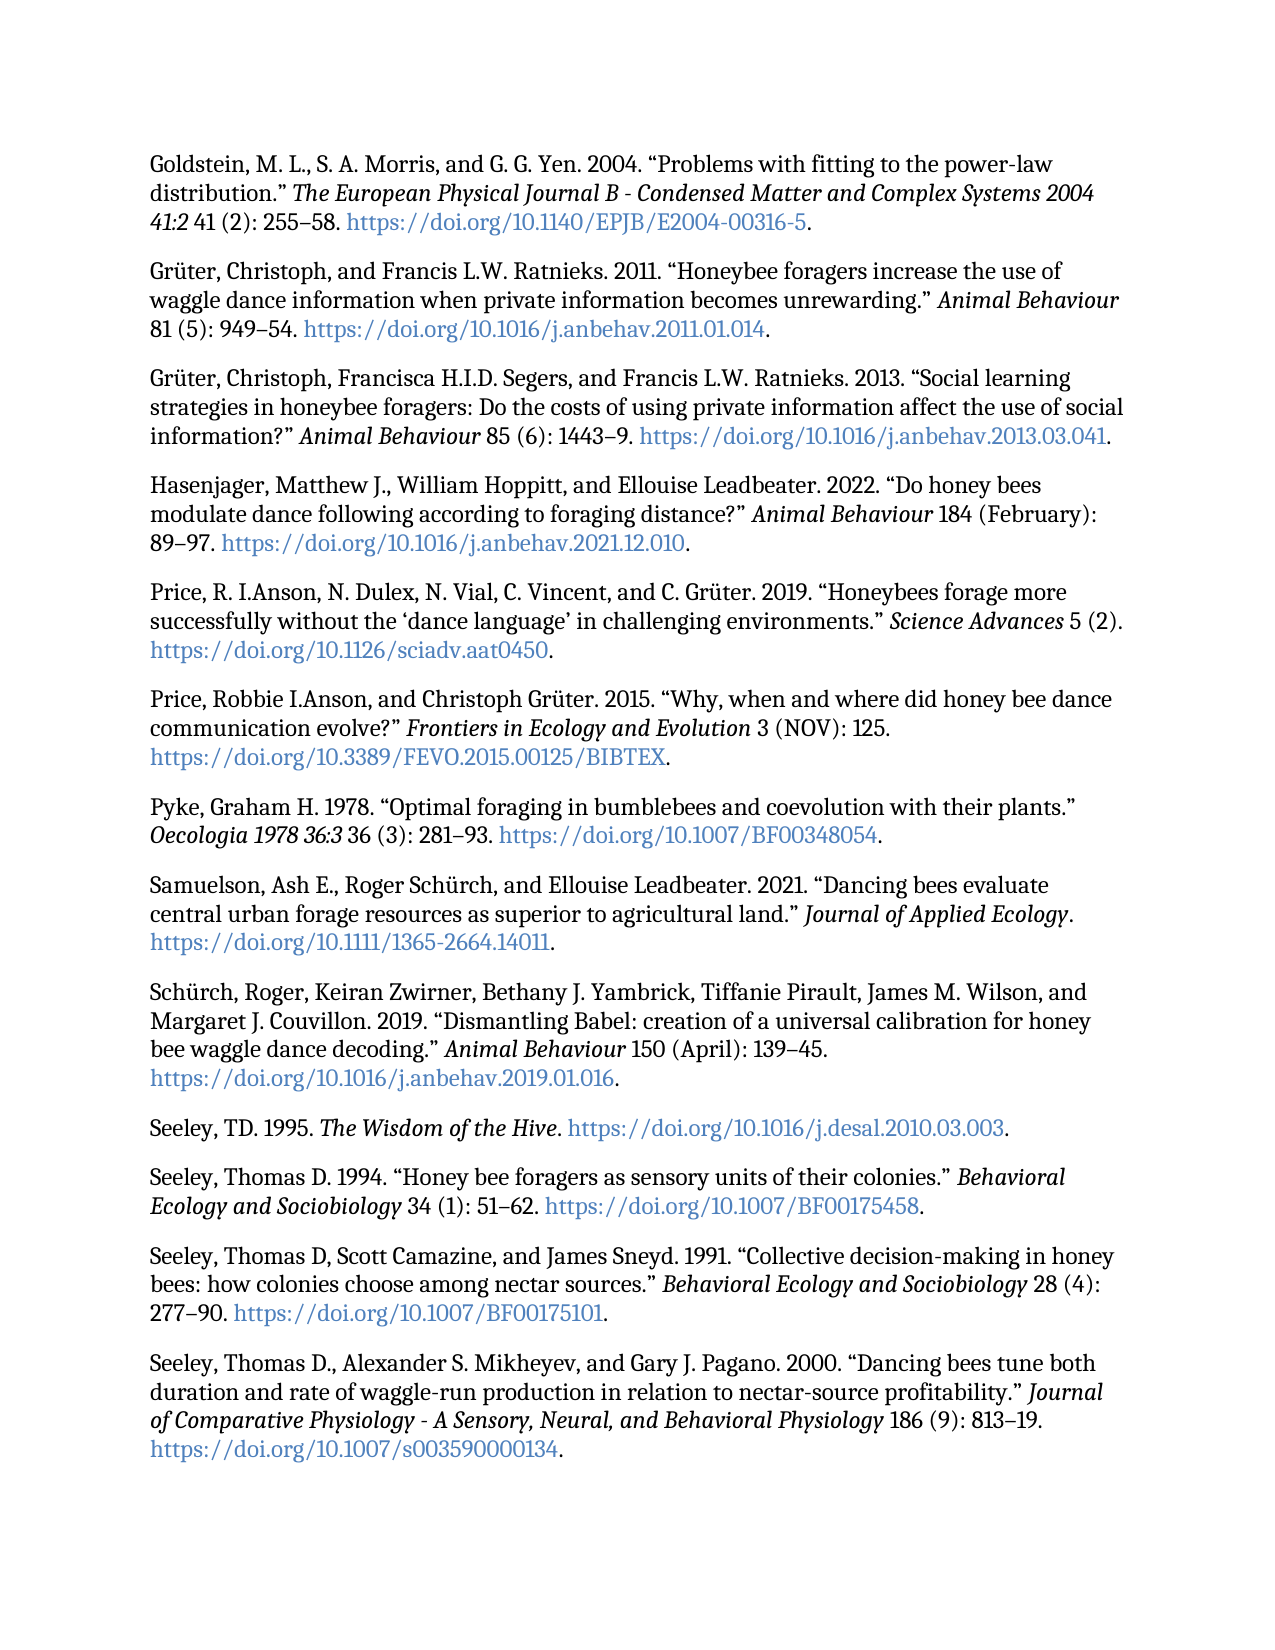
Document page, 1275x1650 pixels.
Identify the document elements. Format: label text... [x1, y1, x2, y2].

text Grüter, Christoph, Francisca H.I.D. Segers, and Francis L.W. Ratnieks. 2013. “Social learning strategies in honeybee foragers: Do the costs of using private information affect the use of social information?” Animal Behaviour 85 (6): 1443–9. https://doi.org/10.1016/j.anbehav.2013.03.041. [150, 364, 1125, 450]
text Seeley, Thomas D, Scott Camazine, and James Sneyd. 1991. “Collective decision-making in honey bees: how colonies choose among nectar sources.” Behavioral Ecology and Sociobiology 28 (4): 277–90. https://doi.org/10.1007/BF00175101. [150, 1242, 1125, 1328]
text Seeley, Thomas D. 1994. “Honey bee foragers as sensory units of their colonies.” Behavioral Ecology and Sociobiology 34 (1): 51–62. https://doi.org/10.1007/BF00175458. [150, 1163, 1125, 1221]
text Hasenjager, Matthew J., William Hoppitt, and Ellouise Leadbeater. 2022. “Do honey bees modulate dance following according to foraging distance?” Animal Behaviour 184 (February): 89–97. https://doi.org/10.1016/j.anbehav.2021.12.010. [150, 471, 1125, 557]
text Pyke, Graham H. 1978. “Optimal foraging in bumblebees and coevolution with their plants.” Oecologia 1978 36:3 36 (3): 281–93. https://doi.org/10.1007/BF00348054. [150, 792, 1125, 850]
text Goldstein, M. L., S. A. Morris, and G. G. Yen. 2004. “Problems with fitting to the power-law distribution.” The European Physical Journal B - Condensed Matter and Complex Systems 2004 41:2 41 (2): 255–58. https://doi.org/10.1140/EPJB/E2004-00316-5. [150, 150, 1125, 236]
text Schürch, Roger, Keiran Zwirner, Bethany J. Yambrick, Tiffanie Pirault, James M. Wilson, and Margaret J. Couvillon. 2019. “Dismantling Babel: creation of a universal calibration for honey bee waggle dance decoding.” Animal Behaviour 150 (April): 139–45. https://doi.org/10.1016/j.anbehav.2019.01.016. [150, 978, 1125, 1093]
text Seeley, TD. 1995. The Wisdom of the Hive. https://doi.org/10.1016/j.desal.2010.03.003. [150, 1114, 1125, 1142]
text Samuelson, Ash E., Roger Schürch, and Ellouise Leadbeater. 2021. “Dancing bees evaluate central urban forage resources as superior to agricultural land.” Journal of Applied Ecology. https://doi.org/10.1111/1365-2664.14011. [150, 871, 1125, 957]
text Seeley, Thomas D., Alexander S. Mikheyev, and Gary J. Pagano. 2000. “Dancing bees tune both duration and rate of waggle-run production in relation to nectar-source profitability.” Journal of Comparative Physiology - A Sensory, Neural, and Behavioral Physiology 186 (9): 813–19. https://doi.org/10.1007/s003590000134. [150, 1349, 1125, 1464]
text Price, R. I.Anson, N. Dulex, N. Vial, C. Vincent, and C. Grüter. 2019. “Honeybees forage more successfully without the ‘dance language’ in challenging environments.” Science Advances 5 (2). https://doi.org/10.1126/sciadv.aat0450. [150, 578, 1125, 664]
text Grüter, Christoph, and Francis L.W. Ratnieks. 2011. “Honeybee foragers increase the use of waggle dance information when private information becomes unrewarding.” Animal Behaviour 81 (5): 949–54. https://doi.org/10.1016/j.anbehav.2011.01.014. [150, 257, 1125, 343]
text Price, Robbie I.Anson, and Christoph Grüter. 2015. “Why, when and where did honey bee dance communication evolve?” Frontiers in Ecology and Evolution 3 (NOV): 125. https://doi.org/10.3389/FEVO.2015.00125/BIBTEX. [150, 685, 1125, 772]
